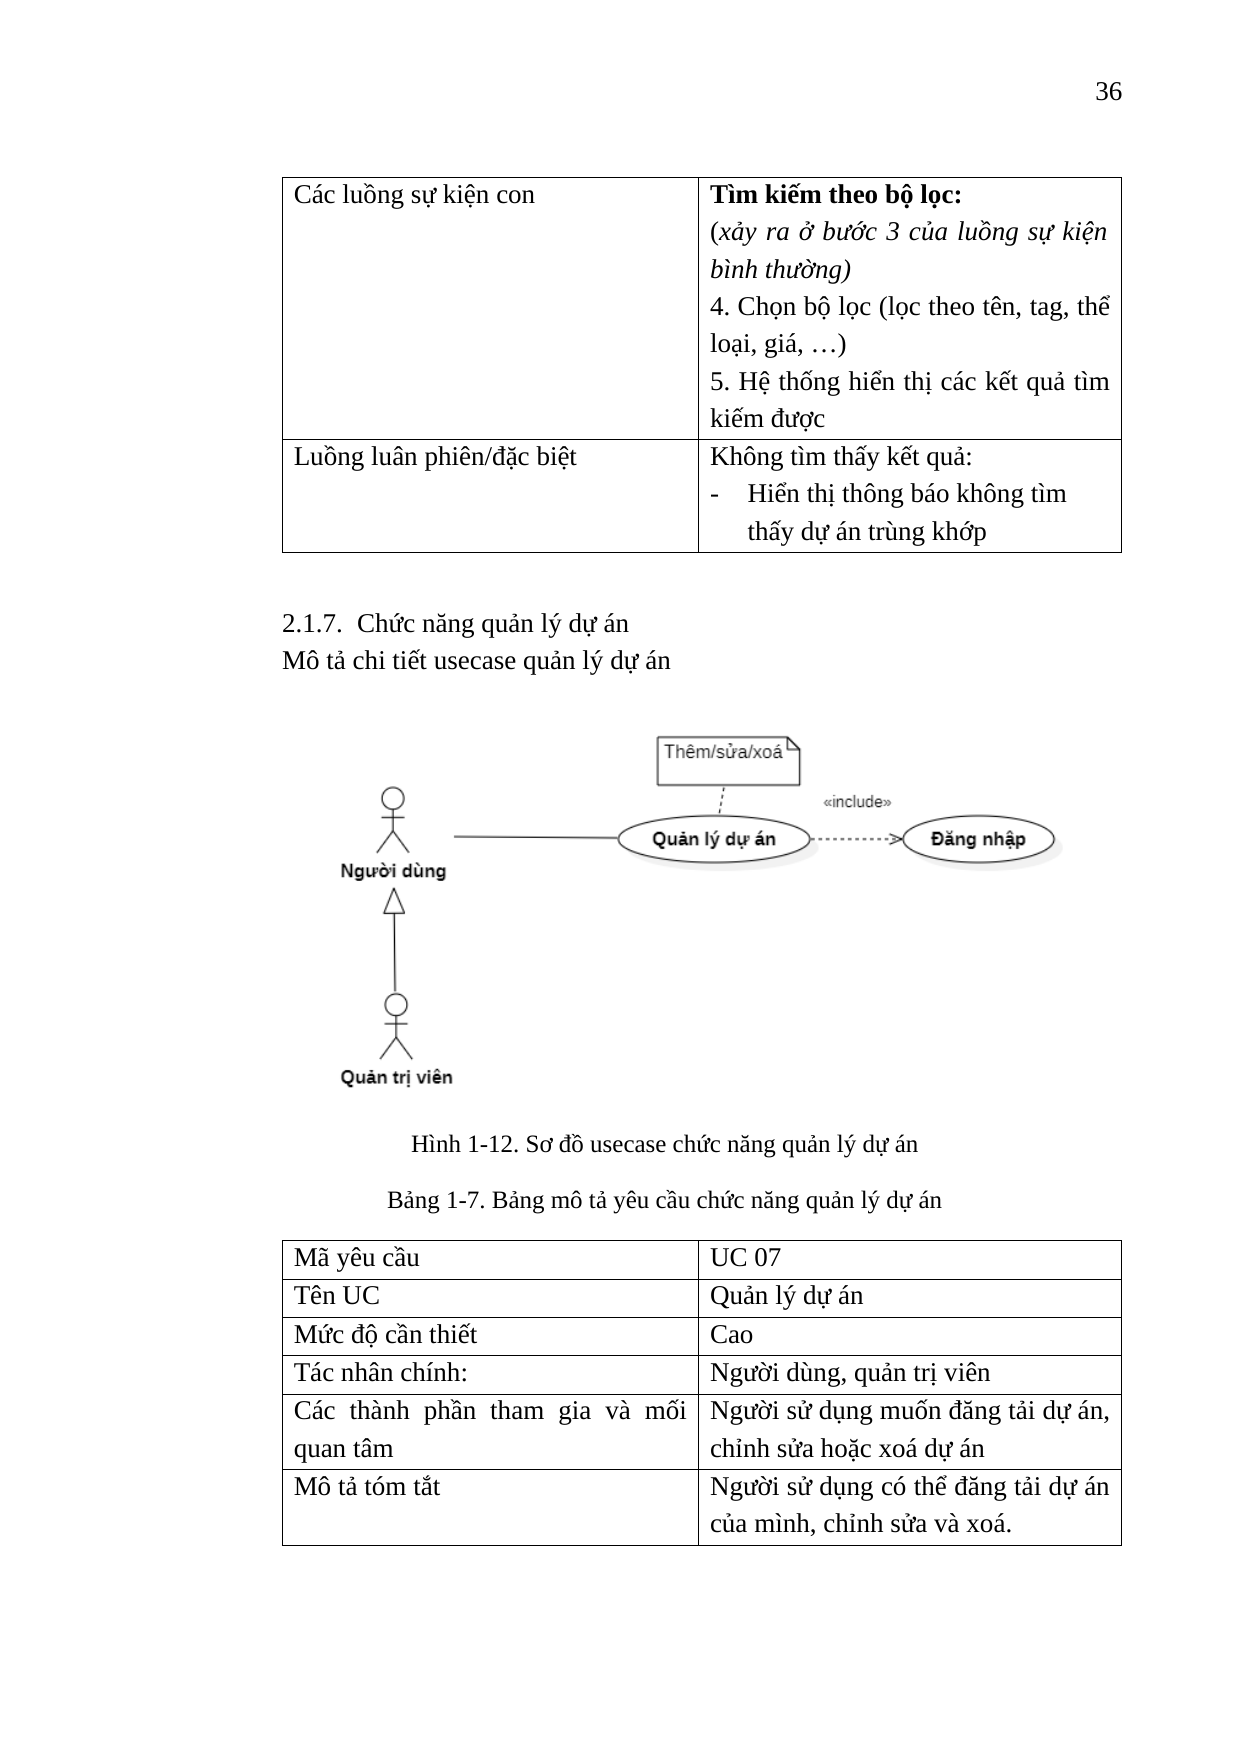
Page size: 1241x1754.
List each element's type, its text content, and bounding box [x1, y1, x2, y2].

table_cell Các thành phần tham gia và mối quan tâm [283, 1395, 698, 1469]
table_cell Các luồng sự kiện con [283, 178, 698, 439]
table_cell Người sử dụng có thể đăng tải dự án của mình, chỉnh sửa và xoá. [699, 1470, 1121, 1545]
table_cell Quản lý dự án [699, 1280, 1121, 1317]
subtitle Chức năng quản lý dự án [282, 607, 1122, 638]
table_cell Tên UC [283, 1280, 698, 1317]
table_header UC 07 [699, 1241, 1121, 1278]
text Bảng 1-7. Bảng mô tả yêu cầu chức năng quản lý dự án [207, 1185, 1122, 1213]
table_cell Cao [699, 1318, 1121, 1355]
table_cell Luồng luân phiên/đặc biệt [283, 440, 698, 552]
table_cell Người sử dụng muốn đăng tải dự án, chỉnh sửa hoặc xoá dự án [699, 1395, 1121, 1469]
table_cell Mức độ cần thiết [283, 1318, 698, 1355]
text Hình 1-12. Sơ đồ usecase chức năng quản lý dự án [207, 1129, 1122, 1158]
table_cell Tác nhân chính: [283, 1356, 698, 1393]
table_cell Tìm kiếm theo bộ lọc: (xảy ra ở bước 3 của luồng sự kiện bình thường) 4. Chọn bộ lọc (lọc theo tên, tag, thể loại, giá, …) 5. Hệ thống hiển thị các kết quả tìm kiếm được [699, 178, 1121, 439]
table_cell Người dùng, quản trị viên [699, 1356, 1121, 1393]
text Mô tả chi tiết usecase quản lý dự án [282, 644, 1122, 676]
picture [313, 698, 1091, 1107]
table_cell Mô tả tóm tắt [283, 1470, 698, 1545]
table_header Mã yêu cầu [283, 1241, 698, 1278]
table_cell Không tìm thấy kết quả: Hiển thị thông báo không tìm thấy dự án trùng khớp [699, 440, 1121, 552]
